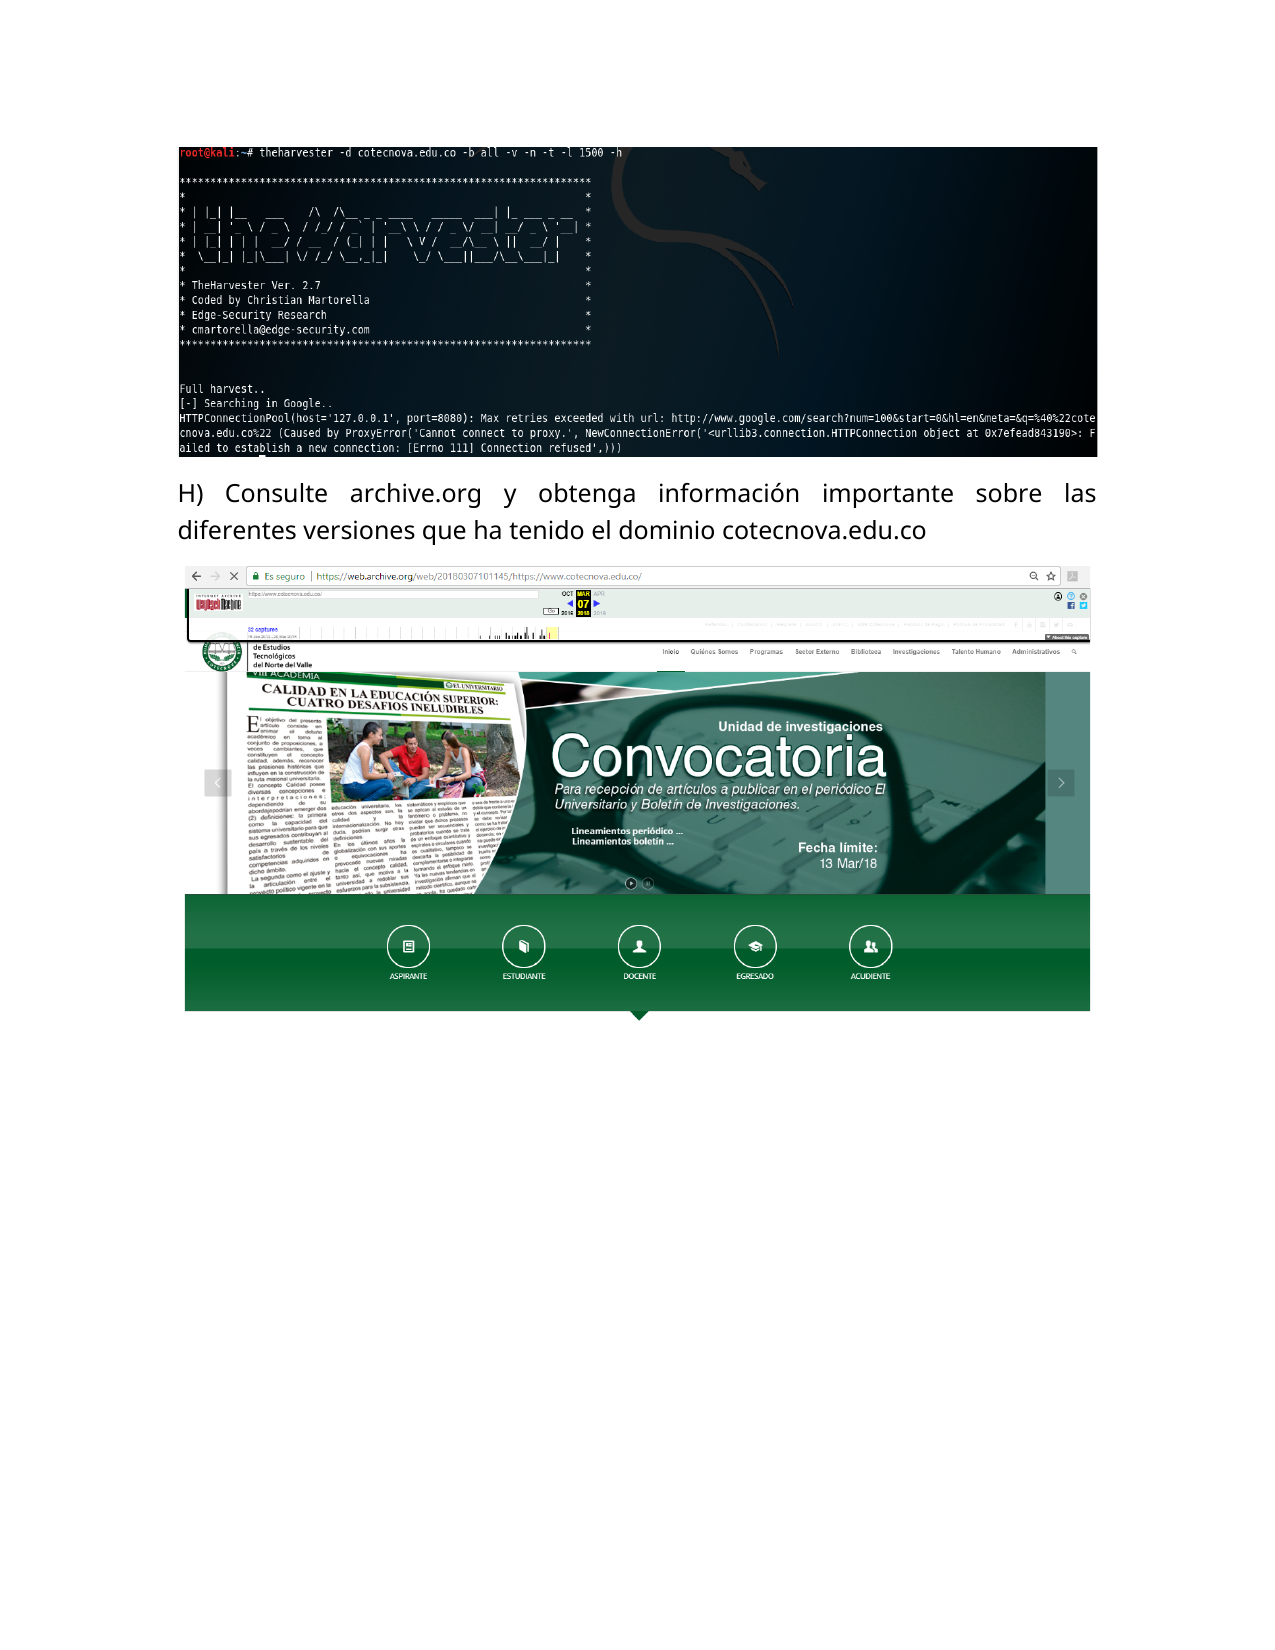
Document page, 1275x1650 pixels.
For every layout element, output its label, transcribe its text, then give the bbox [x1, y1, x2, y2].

picture [177, 147, 1098, 457]
picture [184, 566, 1091, 1024]
text H) Consulte archive.org y obtenga información importante sobre las diferentes versiones que ha tenido el dominio cotecnova.edu.co [177, 476, 1098, 547]
